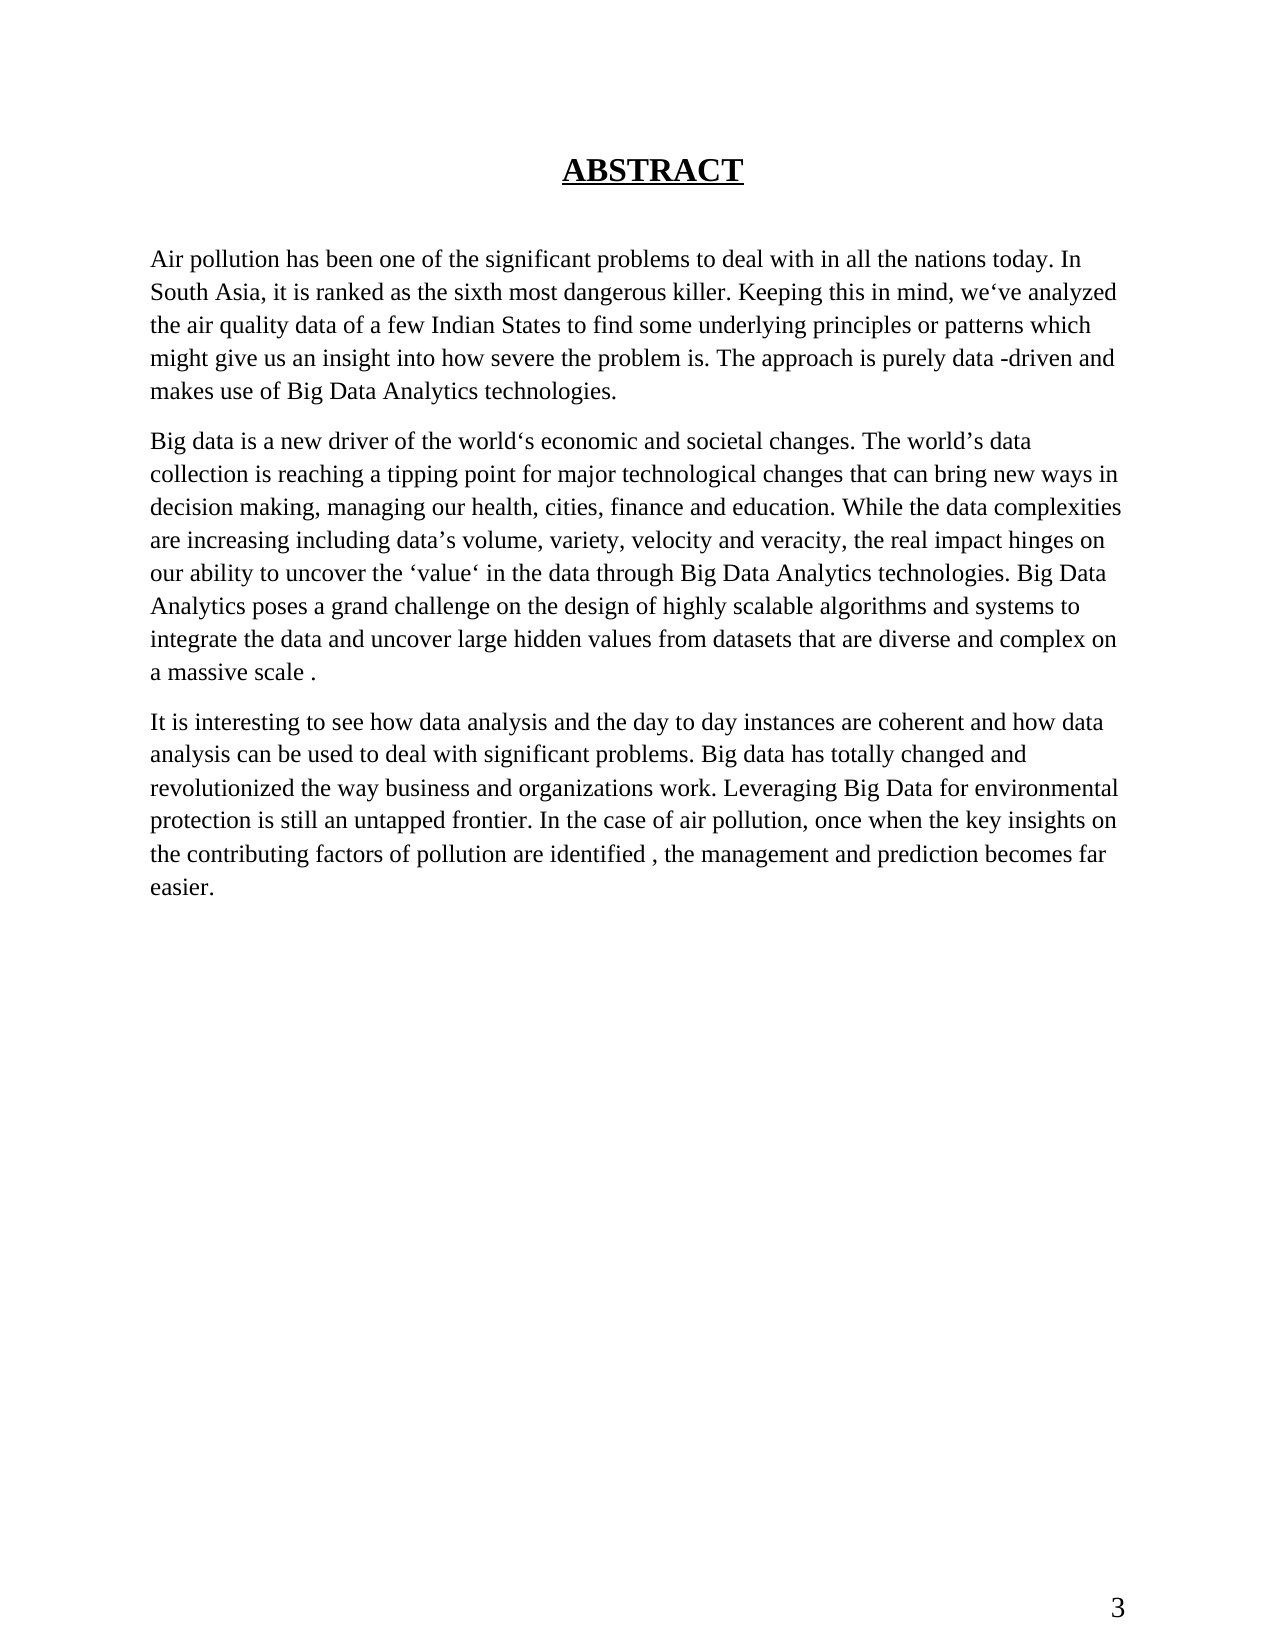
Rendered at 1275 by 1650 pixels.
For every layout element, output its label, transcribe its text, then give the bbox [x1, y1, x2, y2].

text It is interesting to see how data analysis and the day to day instances are coherent and how data analysis can be used to deal with significant problems. Big data has totally changed and revolutionized the way business and organizations work. Leveraging Big Data for environmental protection is still an untapped frontier. In the case of air pollution, once when the key insights on the contributing factors of pollution are identified , the management and prediction becomes far easier. [150, 707, 1125, 900]
text Big data is a new driver of the world‘s economic and societal changes. The world’s data collection is reaching a tipping point for major technological changes that can bring new ways in decision making, managing our health, cities, finance and education. While the data complexities are increasing including data’s volume, variety, velocity and veracity, the real impact hinges on our ability to uncover the ‘value‘ in the data through Big Data Analytics technologies. Big Data Analytics poses a grand challenge on the design of highly scalable algorithms and systems to integrate the data and uncover large hidden values from datasets that are diverse and complex on a massive scale . [150, 426, 1125, 686]
text ABSTRACT [180, 150, 1125, 188]
text Air pollution has been one of the significant problems to deal with in all the nations today. In South Asia, it is ranked as the sixth most dangerous killer. Keeping this in mind, we‘ve analyzed the air quality data of a few Indian States to find some underlying principles or patterns which might give us an insight into how severe the problem is. The approach is purely data -driven and makes use of Big Data Analytics technologies. [150, 244, 1125, 405]
